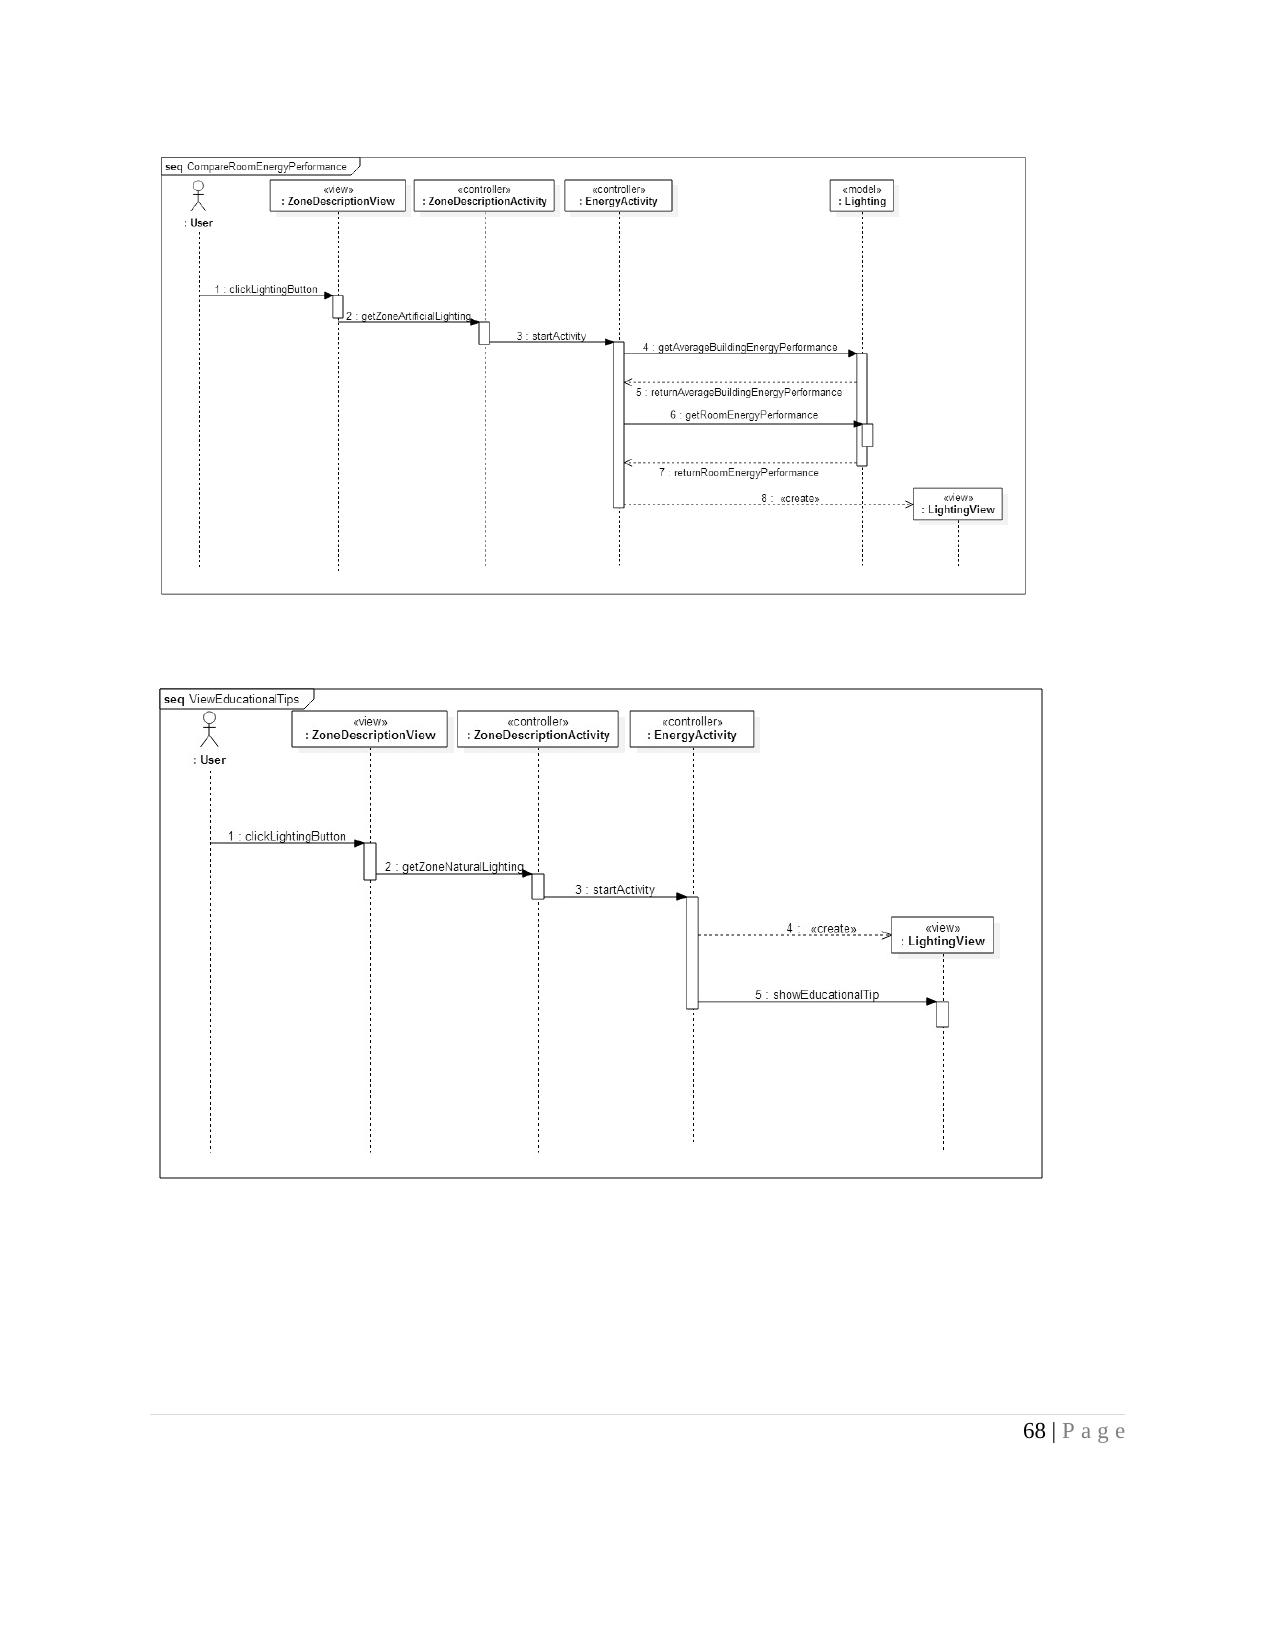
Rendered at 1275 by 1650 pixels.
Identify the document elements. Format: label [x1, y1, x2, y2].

picture [150, 150, 1033, 602]
picture [150, 679, 1050, 1187]
